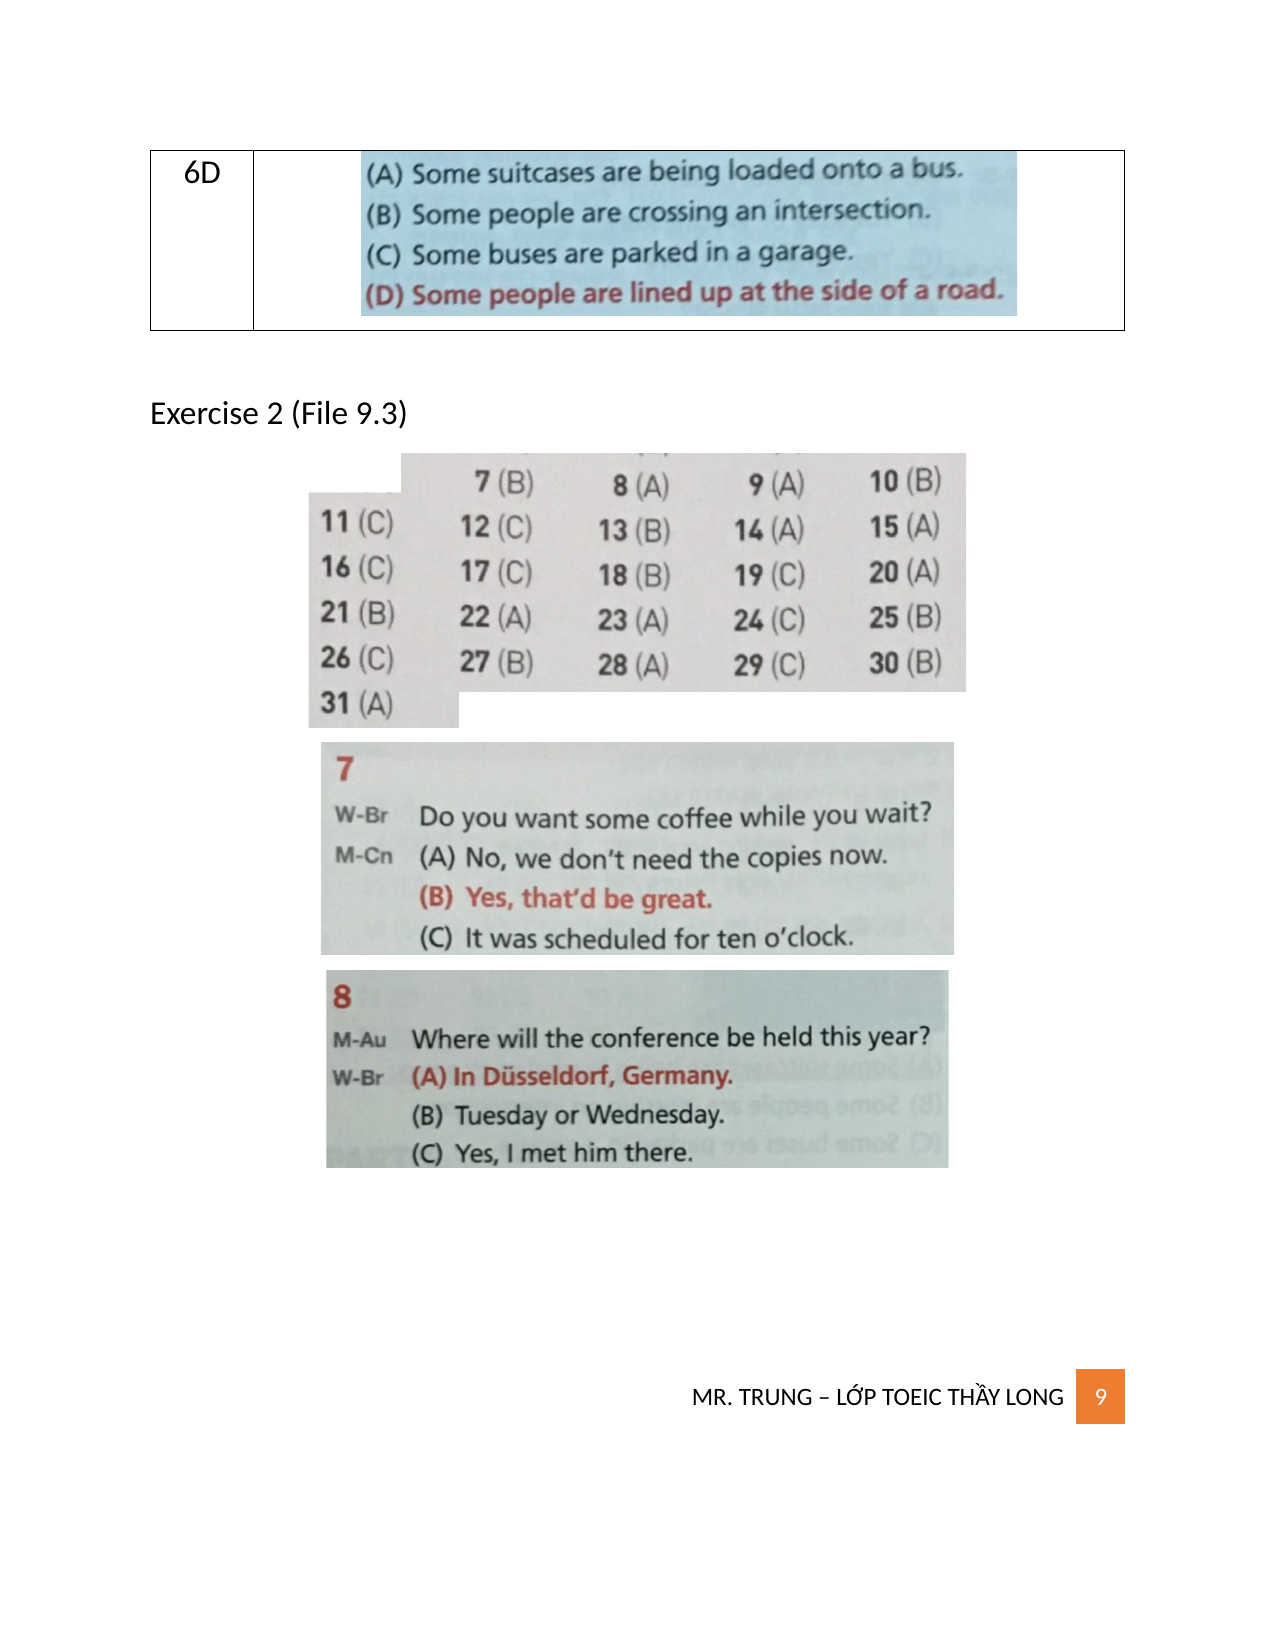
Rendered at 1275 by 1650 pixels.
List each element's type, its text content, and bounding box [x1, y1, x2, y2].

text Exercise 2 (File 9.3) [150, 392, 1125, 433]
table_cell [254, 151, 1124, 330]
table_cell 6D [151, 151, 253, 330]
picture [326, 970, 949, 1168]
picture [361, 151, 1018, 316]
picture [308, 453, 967, 728]
picture [320, 742, 955, 955]
